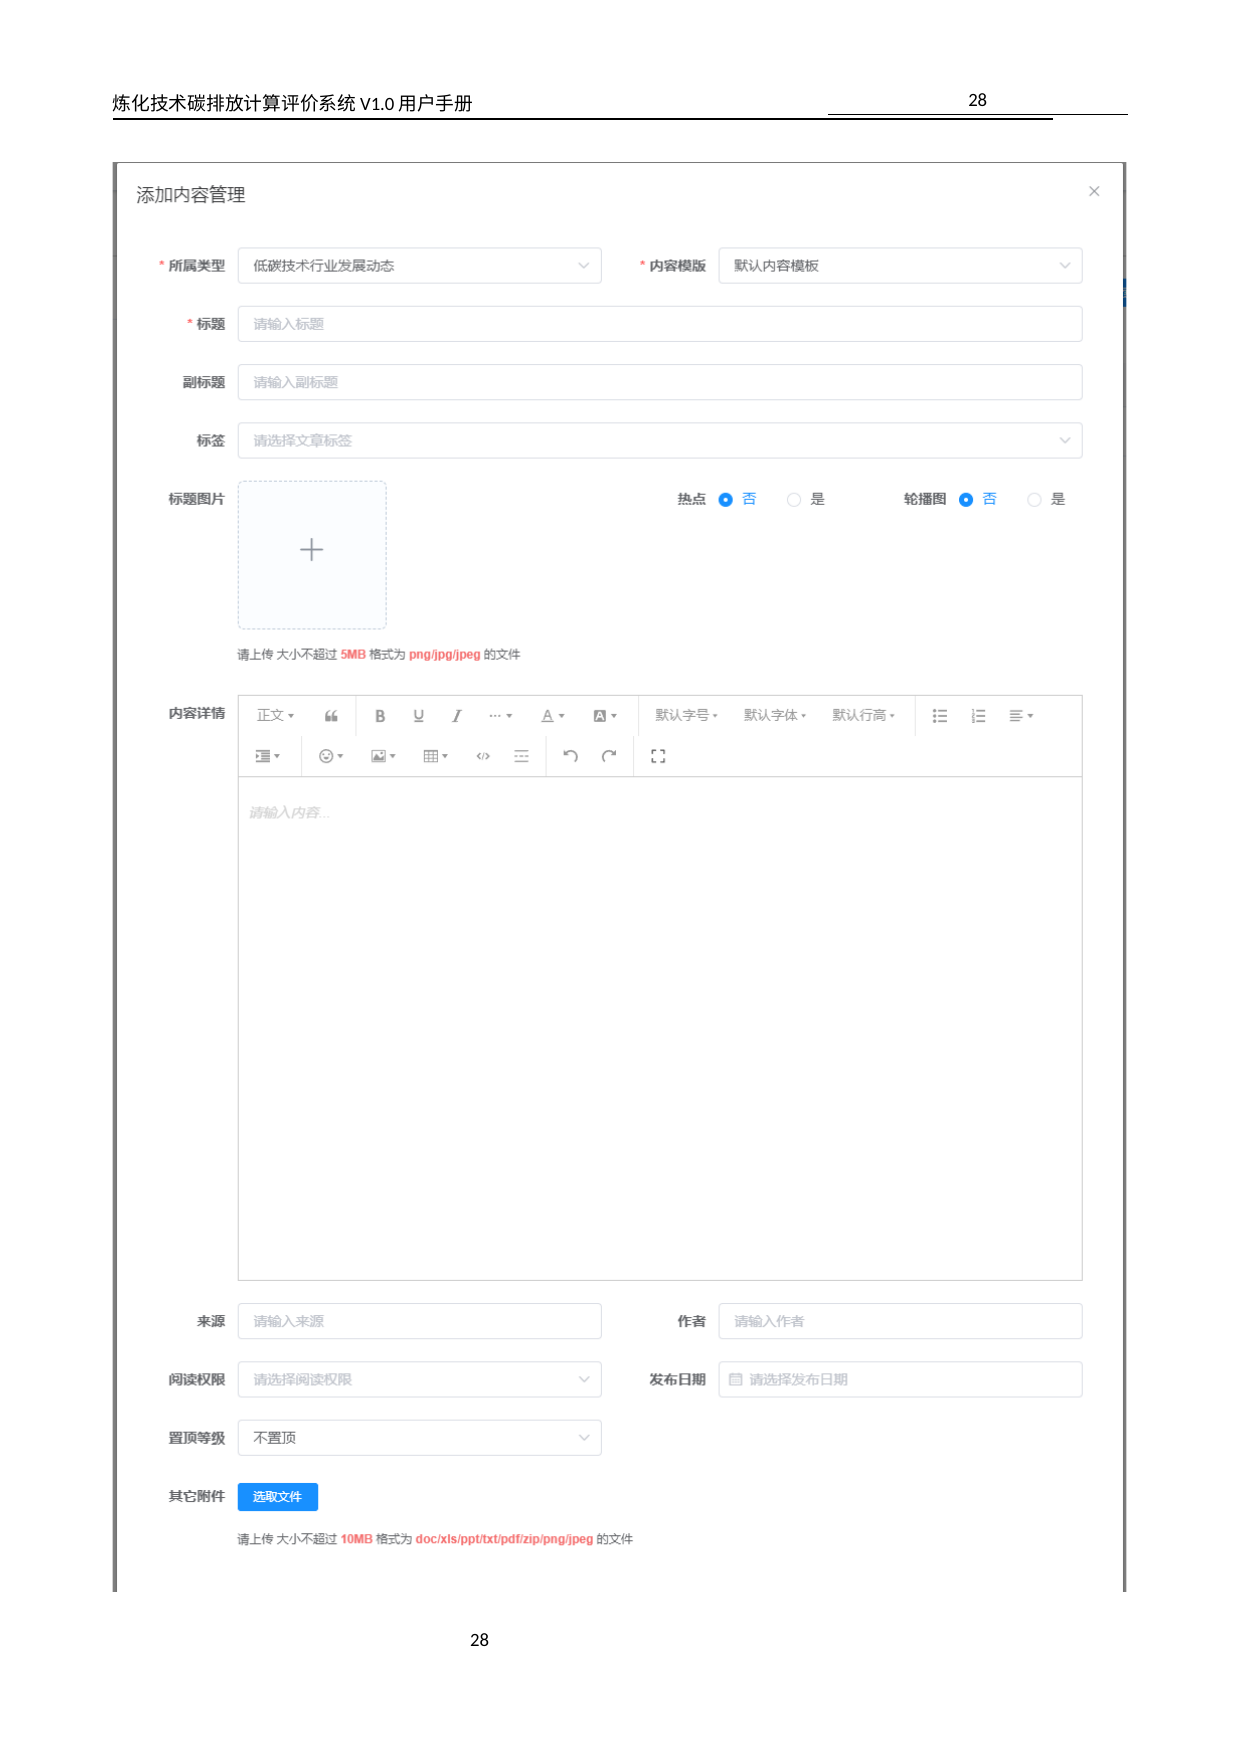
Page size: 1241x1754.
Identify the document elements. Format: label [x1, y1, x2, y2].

picture [112, 162, 1127, 1592]
